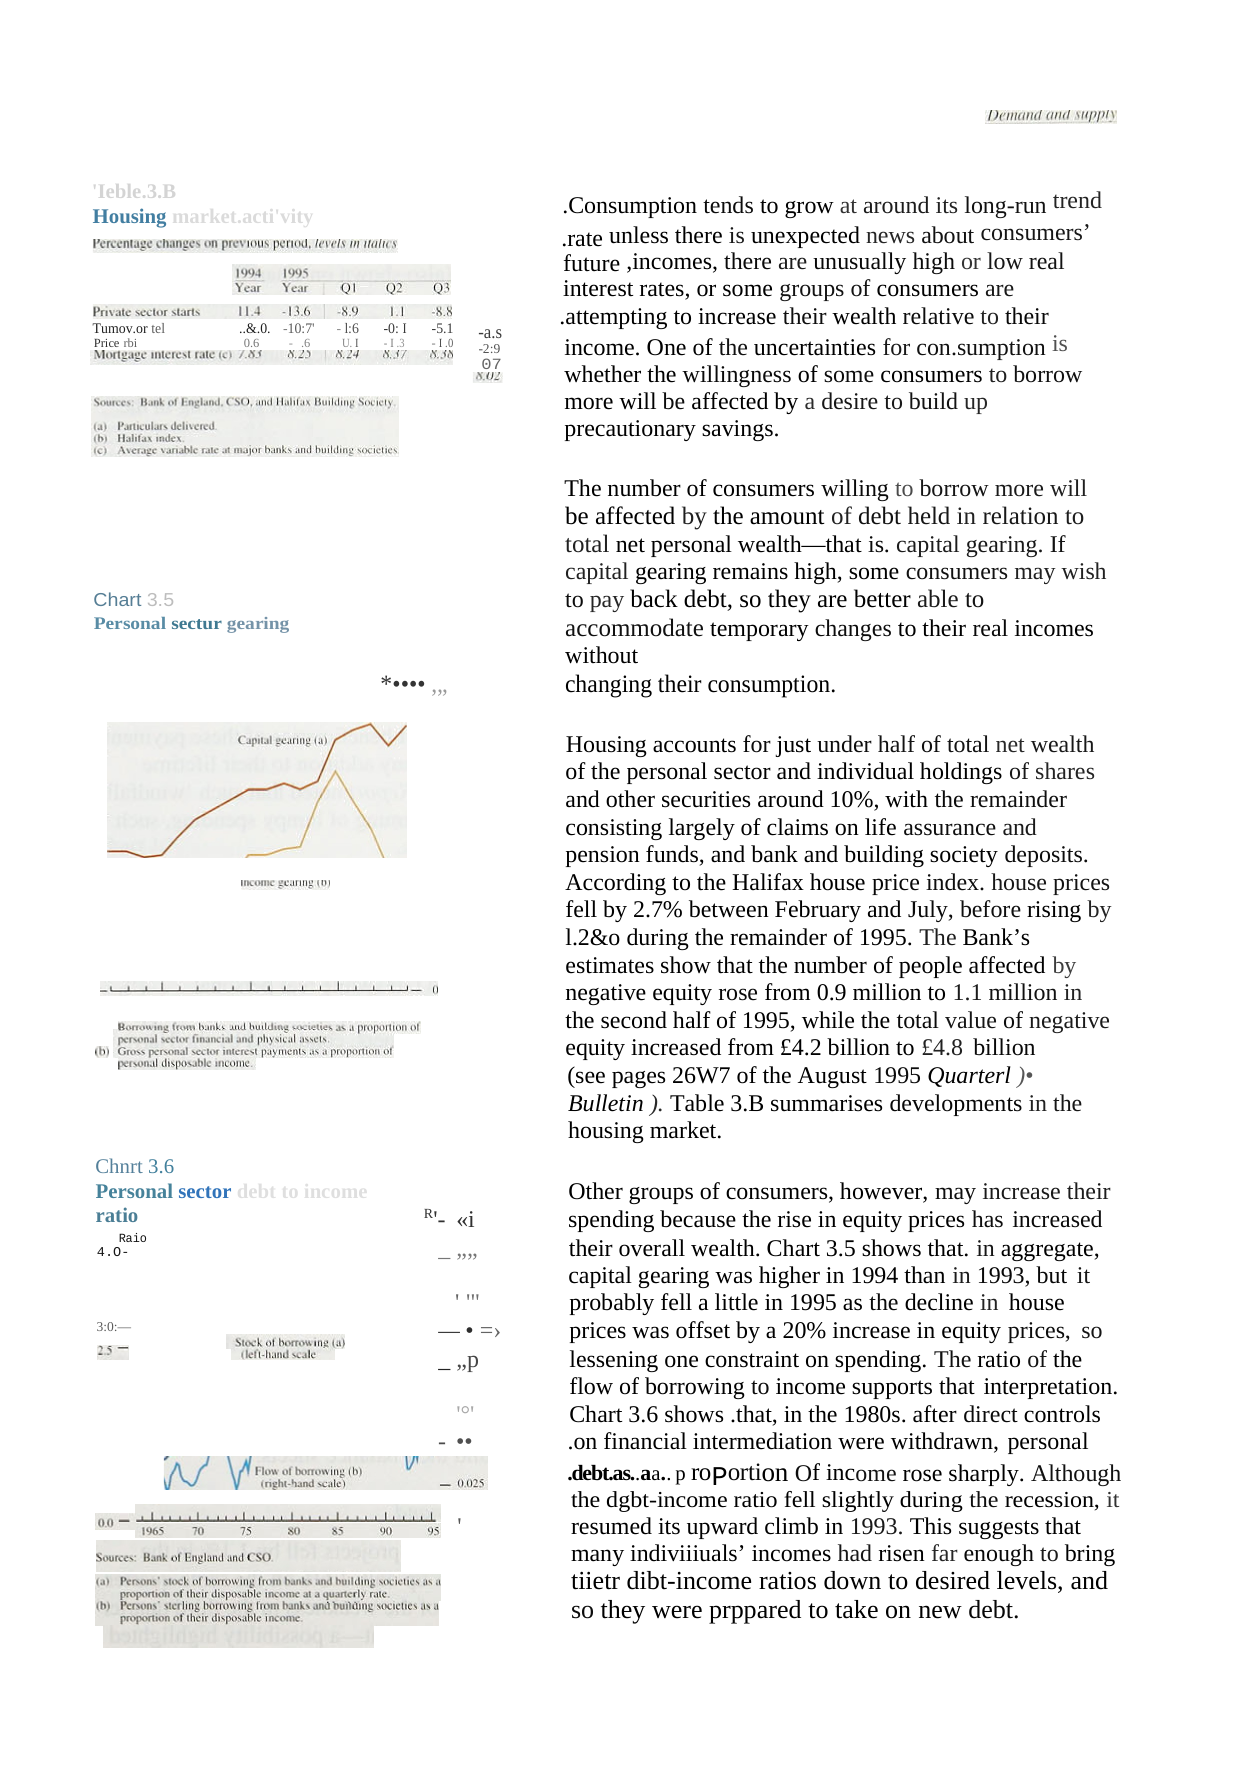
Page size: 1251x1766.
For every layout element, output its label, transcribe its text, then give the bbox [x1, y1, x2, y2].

text Chnrt 3.6 [95, 1154, 401, 1178]
text - •• .on financial intermediation were withdrawn, personal [438, 1428, 1133, 1454]
text _ „p lessening one constraint on spending. The ratio of the flow of borrowing to income supports that interpretation. [438, 1344, 1122, 1400]
text -a.s [478, 323, 507, 343]
picture [100, 981, 438, 996]
picture [226, 1334, 345, 1360]
text Other groups of consumers, however, may increase their [568, 1177, 1133, 1205]
text 'Ieble.3.B [92, 179, 457, 203]
text .rate unless there is unexpected news about consumers’ future ,incomes, there are unusually high or low real interest rates, or some groups of consumers are [561, 220, 1133, 302]
picture [92, 239, 398, 253]
text Price rbi 0.6 - .6 U. I - I .3 - I .0 [94, 336, 457, 350]
picture [472, 372, 503, 383]
picture [96, 1540, 401, 1572]
picture [92, 304, 452, 319]
picture [90, 350, 453, 365]
text '°' Chart 3.6 shows .that, in the 1980s. after direct controls [456, 1400, 1133, 1428]
picture [232, 264, 451, 295]
picture [163, 1456, 488, 1490]
text Personal sectur gearing [93, 613, 293, 633]
text 4.O- [97, 1245, 401, 1259]
text The number of consumers willing to borrow more will be affected by the amount of debt held in relation to total net personal wealth—that is. capital gearing. If capital gearing remains high, some consumers may wish to pay back debt, so they are better able to accommodate temporary changes to their real incomes without [564, 474, 1112, 668]
picture [113, 1021, 421, 1070]
text .Consumption tends to grow at around its long-run trend [562, 189, 1133, 219]
text ' '" probably fell a little in 1995 as the decline in house [455, 1289, 1133, 1316]
text .attempting to increase their wealth relative to their income. One of the uncertainties for con.sumption is whether the willingness of some consumers to borrow more will be affected by a desire to build up precautionary savings. [559, 302, 1085, 441]
picture [95, 1046, 109, 1058]
picture [985, 110, 1117, 124]
text Chart 3.5 [93, 589, 293, 611]
text -2:9 [478, 343, 507, 356]
text Tumov.or tel ..&.0. -10:7' - l:6 -0: I -5.1 [92, 323, 457, 336]
text _ „„ their overall wealth. Chart 3.5 shows that. in aggregate, capital gearing was higher in 1994 than in 1993, but it [438, 1233, 1107, 1289]
text Personal sector debt to income ratio [95, 1178, 401, 1227]
picture [95, 1574, 441, 1648]
text Housing market.acti'vity [92, 204, 457, 228]
subtitle *•••• ,„ changing their consumption. [380, 669, 1133, 697]
picture [95, 1504, 441, 1538]
text (see pages 26W7 of the August 1995 Quarterl )• Bulletin ). Table 3.B summarises developments in the housing market. [567, 1061, 1084, 1144]
picture [91, 396, 399, 457]
text — • =› prices was offset by a 20% increase in equity prices, so [438, 1316, 1133, 1344]
text R'- «i spending because the rise in equity prices has increased [424, 1206, 1133, 1233]
picture [241, 880, 330, 890]
picture [97, 1345, 129, 1360]
text the dgbt-income ratio fell slightly during the recession, it [571, 1488, 1133, 1512]
picture [107, 722, 407, 858]
text .debt.as..aa.. p roPortion Of income rose sharply. Although [567, 1454, 1133, 1488]
text 3:0:— [96, 1319, 401, 1334]
text ' resumed its upward climb in 1993. This suggests that many indiviiiuals’ incomes had risen far enough to bring tiietr dibt-income ratios down to desired levels, and so they were prppared to take on new debt. [457, 1513, 1120, 1624]
text Housing accounts for just under half of total net wealth of the personal sector and individual holdings of shares and other securities around 10%, with the remainder consisting largely of claims on life assurance and pension funds, and bank and building society deposits. According to the Halifax house price index. house prices fell by 2.7% between February and July, before rising by l.2&o during the remainder of 1995. The Bank’s estimates show that the number of people affected by negative equity rose from 0.9 million to 1.1 million in the second half of 1995, while the total value of negative equity increased from £4.2 billion to £4.8 billion [565, 730, 1113, 1061]
text 07 [481, 356, 507, 373]
